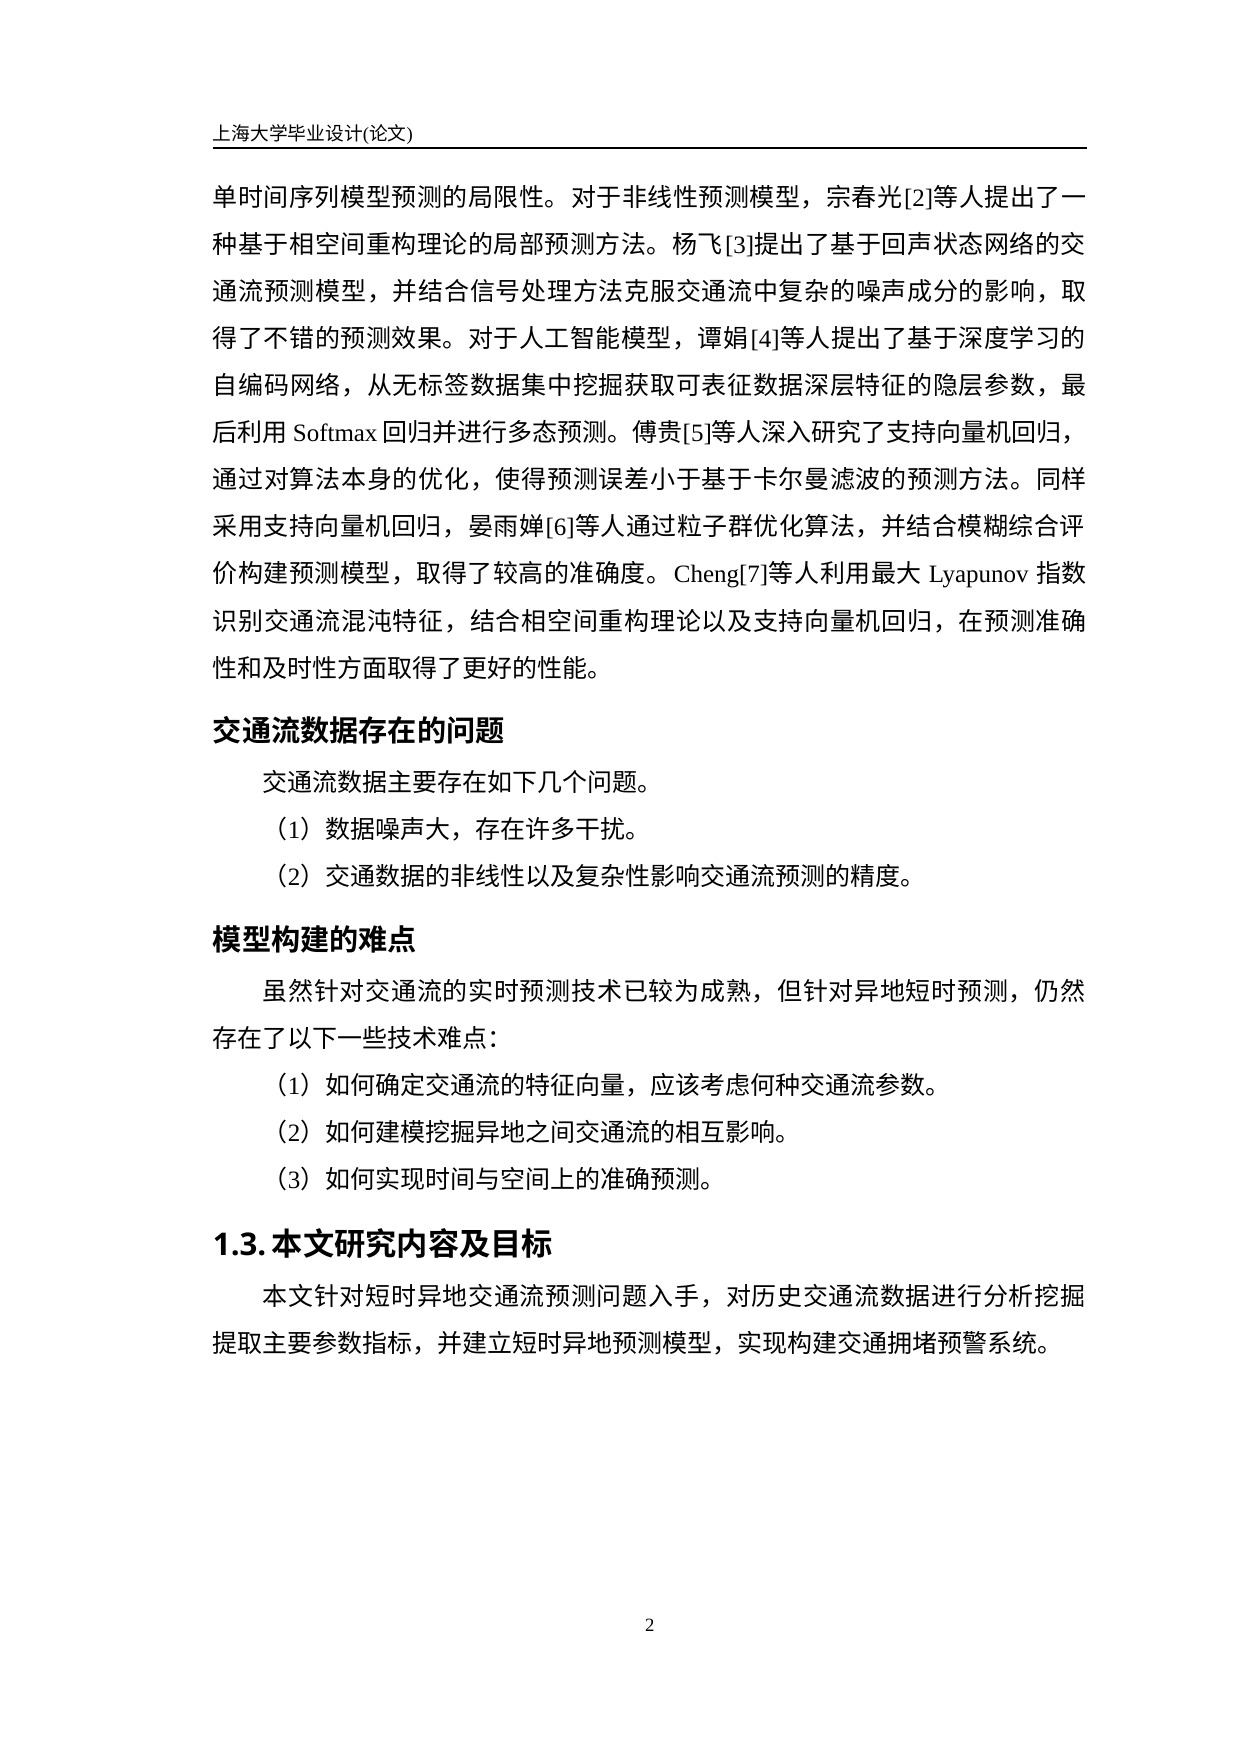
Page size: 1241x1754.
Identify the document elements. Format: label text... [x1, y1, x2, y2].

subtitle 本文研究内容及目标 [213, 1219, 1087, 1264]
subtitle 交通流数据存在的问题 [213, 708, 1087, 750]
text （2）交通数据的非线性以及复杂性影响交通流预测的精度。 [213, 857, 1087, 893]
text （1）数据噪声大，存在许多干扰。 [213, 809, 1087, 846]
text 交通流数据主要存在如下几个问题。 [213, 762, 1087, 799]
text （3）如何实现时间与空间上的准确预测。 [213, 1159, 1087, 1196]
text 本文针对短时异地交通流预测问题入手，对历史交通流数据进行分析挖掘，提取主要参数指标，并建立短时异地预测模型，实现构建交通拥堵预警系统。 [213, 1277, 1087, 1360]
text （2）如何建模挖掘异地之间交通流的相互影响。 [213, 1112, 1087, 1148]
text 虽然针对交通流的实时预测技术已较为成熟，但针对异地短时预测，仍然存在了以下一些技术难点： [213, 971, 1087, 1054]
text （1）如何确定交通流的特征向量，应该考虑何种交通流参数。 [213, 1065, 1087, 1101]
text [213, 177, 1087, 684]
subtitle 模型构建的难点 [213, 916, 1087, 958]
